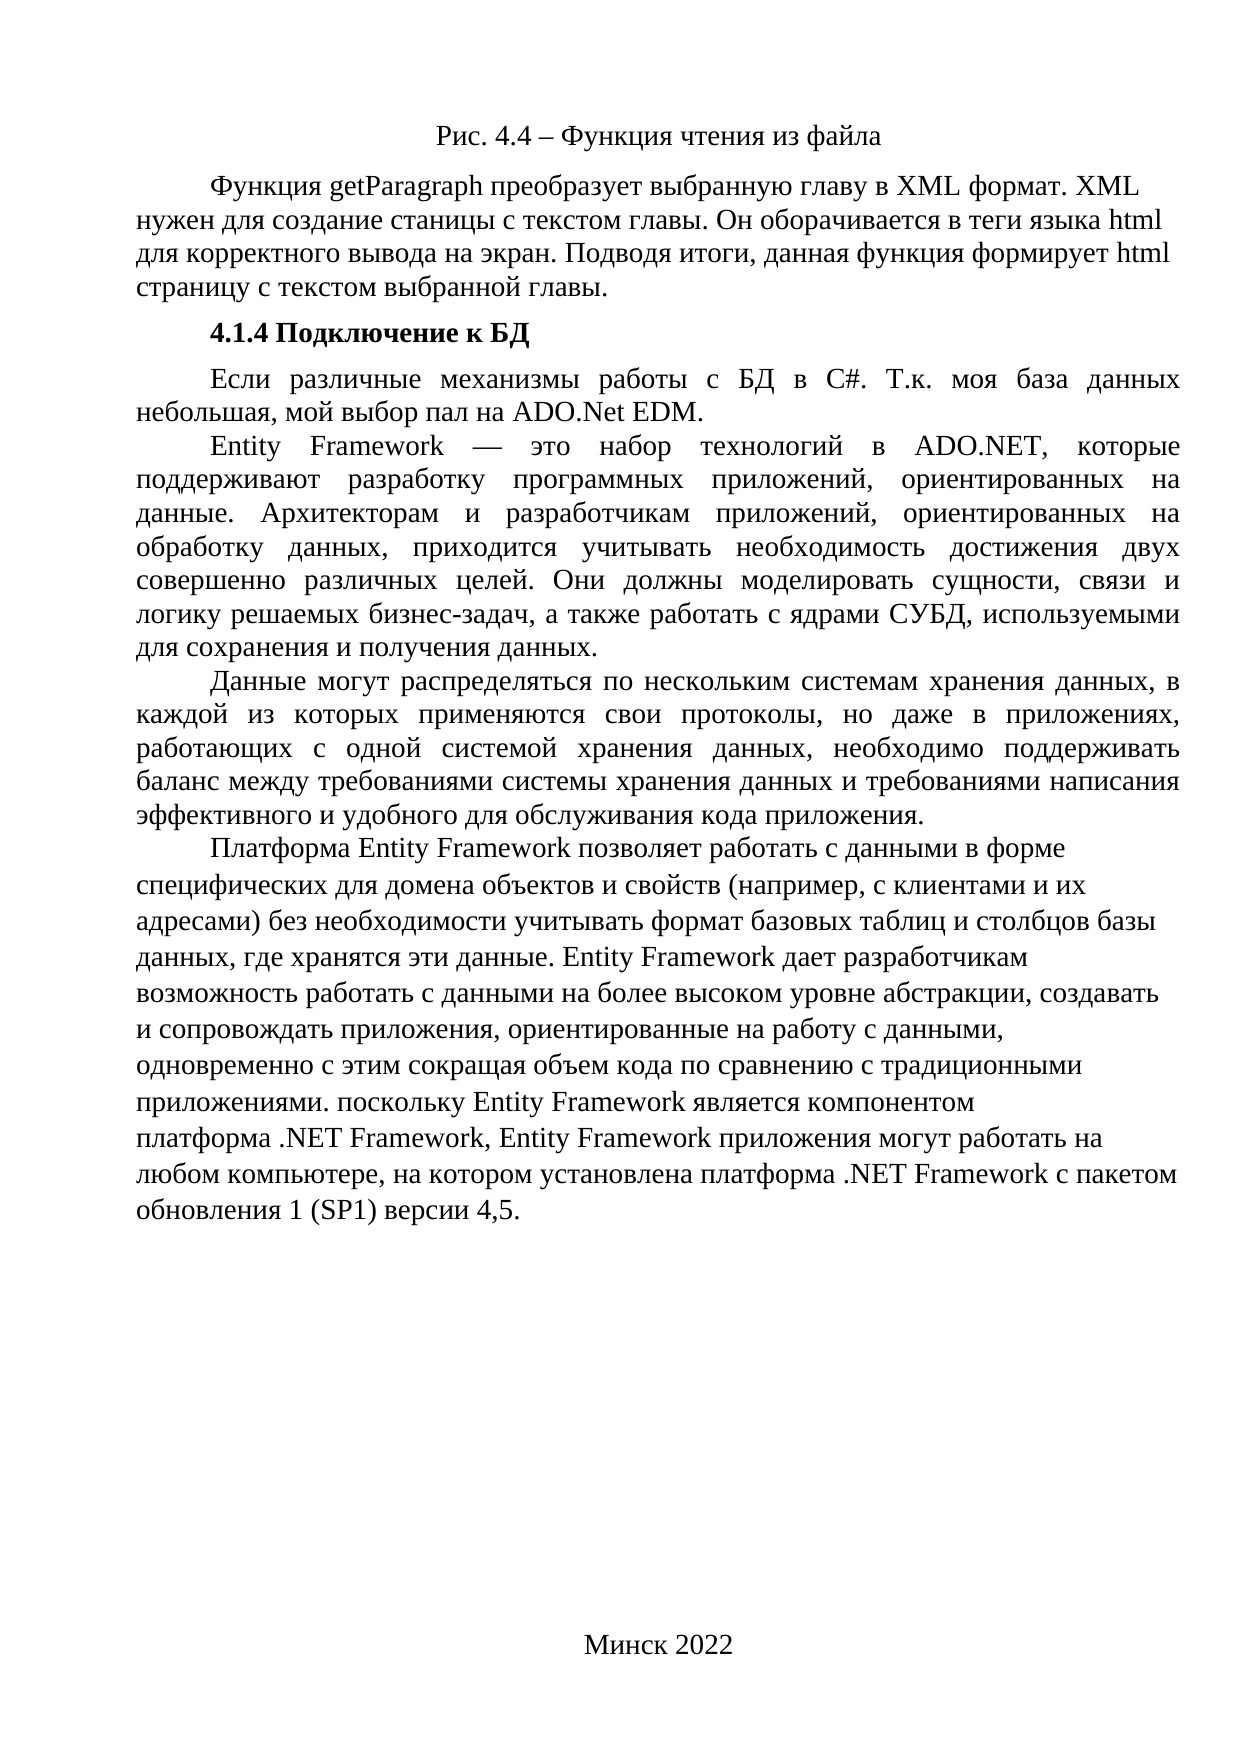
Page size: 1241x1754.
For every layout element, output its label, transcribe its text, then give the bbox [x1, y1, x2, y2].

text Рис. 4.4 – Функция чтения из файла [136, 118, 1181, 152]
subtitle 4.1.4 Подключение к БД [136, 315, 1181, 348]
text Платформа Entity Framework позволяет работать с данными в форме специфических для домена объектов и свойств (например, с клиентами и их адресами) без необходимости учитывать формат базовых таблиц и столбцов базы данных, где хранятся эти данные. Entity Framework дает разработчикам возможность работать с данными на более высоком уровне абстракции, создавать и сопровождать приложения, ориентированные на работу с данными, одновременно с этим сокращая объем кода по сравнению с традиционными приложениями. поскольку Entity Framework является компонентом платформа .NET Framework, Entity Framework приложения могут работать на любом компьютере, на котором установлена платформа .NET Framework с пакетом обновления 1 (SP1) версии 4,5. [136, 831, 1181, 1226]
text Функция getParagraph преобразует выбранную главу в XML формат. XML нужен для создание станицы с текстом главы. Он оборачивается в теги языка html для корректного вывода на экран. Подводя итоги, данная функция формирует html страницу с текстом выбранной главы. [136, 168, 1181, 302]
text Если различные механизмы работы с БД в С#. Т.к. моя база данных небольшая, мой выбор пал на ADO.Net EDM. [136, 361, 1181, 428]
text Данные могут распределяться по нескольким системам хранения данных, в каждой из которых применяются свои протоколы, но даже в приложениях, работающих с одной системой хранения данных, необходимо поддерживать баланс между требованиями системы хранения данных и требованиями написания эффективного и удобного для обслуживания кода приложения. [136, 663, 1181, 831]
text Entity Framework — это набор технологий в ADO.NET, которые поддерживают разработку программных приложений, ориентированных на данные. Архитекторам и разработчикам приложений, ориентированных на обработку данных, приходится учитывать необходимость достижения двух совершенно различных целей. Они должны моделировать сущности, связи и логику решаемых бизнес-задач, а также работать с ядрами СУБД, используемыми для сохранения и получения данных. [136, 428, 1181, 663]
